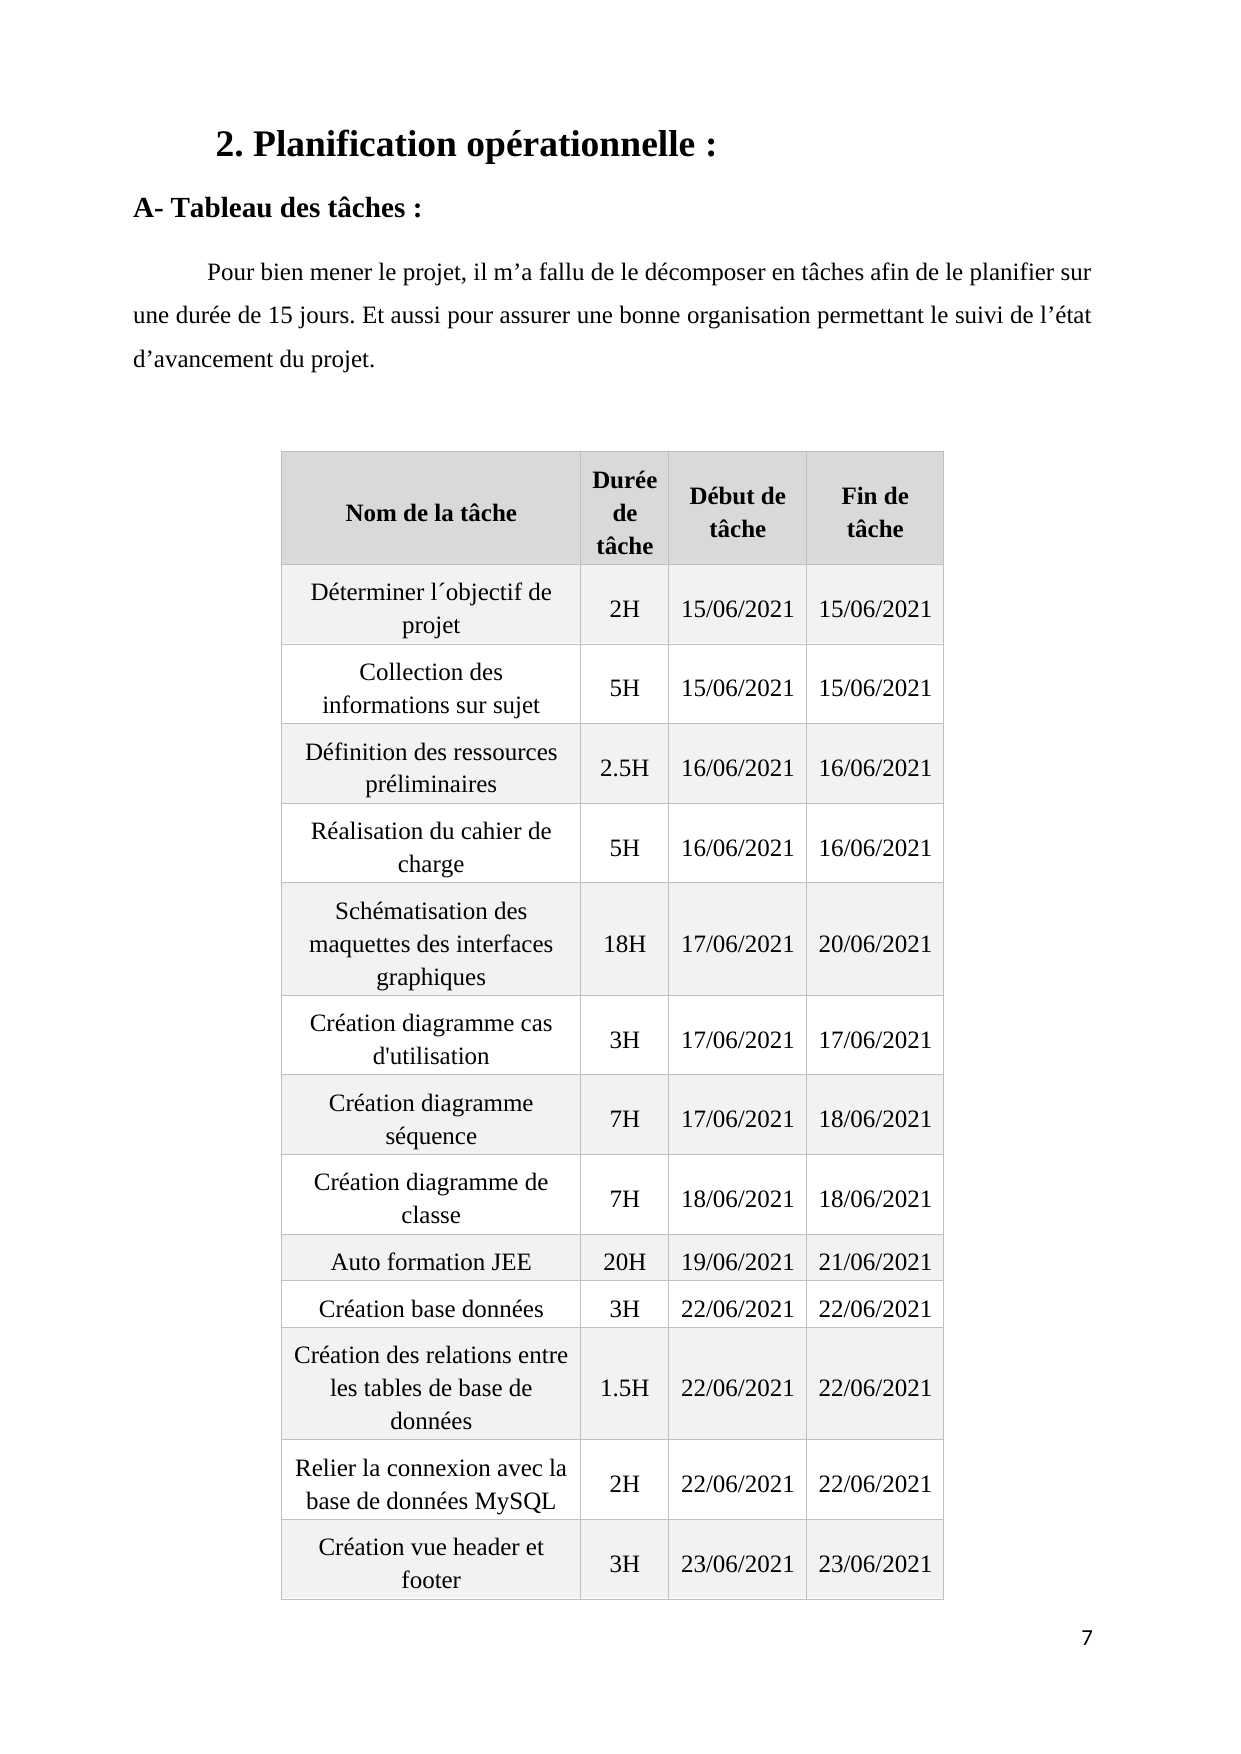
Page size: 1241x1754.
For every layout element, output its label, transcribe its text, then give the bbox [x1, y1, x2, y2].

table_cell 17/06/2021 [669, 996, 806, 1074]
table_header Fin de tâche [807, 452, 943, 564]
table_cell Création diagramme de classe [282, 1155, 580, 1233]
table_cell 15/06/2021 [807, 565, 943, 643]
table_cell 18H [581, 883, 668, 995]
table_cell 19/06/2021 [669, 1235, 806, 1280]
table_cell 20/06/2021 [807, 883, 943, 995]
table_cell 17/06/2021 [807, 996, 943, 1074]
subtitle Planification opérationnelle : [215, 122, 1093, 165]
table_cell 18/06/2021 [807, 1075, 943, 1154]
table_header Début de tâche [669, 452, 806, 564]
table_cell Création vue header et footer [282, 1520, 580, 1598]
table_cell 18/06/2021 [807, 1155, 943, 1233]
table_cell 22/06/2021 [669, 1328, 806, 1439]
table_cell 5H [581, 804, 668, 882]
table_cell 7H [581, 1155, 668, 1233]
text Pour bien mener le projet, il m’a fallu de le décomposer en tâches afin de le planifier sur une durée de 15 jours. Et aussi pour assurer une bonne organisation permettant le suivi de l’état d’avancement du projet. [133, 257, 1093, 372]
table_cell 5H [581, 645, 668, 723]
table_cell 2.5H [581, 724, 668, 803]
table_cell 20H [581, 1235, 668, 1280]
table_cell 2H [581, 565, 668, 643]
table_cell 1.5H [581, 1328, 668, 1439]
table_header Nom de la tâche [282, 452, 580, 564]
table_cell 22/06/2021 [669, 1440, 806, 1519]
table_cell 23/06/2021 [669, 1520, 806, 1598]
table_cell Création diagramme séquence [282, 1075, 580, 1154]
table_cell Déterminer l´objectif de projet [282, 565, 580, 643]
table_cell 7H [581, 1075, 668, 1154]
table_cell 16/06/2021 [807, 804, 943, 882]
table_cell 18/06/2021 [669, 1155, 806, 1233]
table_cell 16/06/2021 [669, 724, 806, 803]
table_cell 15/06/2021 [807, 645, 943, 723]
table_cell Création base données [282, 1281, 580, 1327]
table_cell 22/06/2021 [807, 1281, 943, 1327]
table_cell 22/06/2021 [807, 1328, 943, 1439]
table_cell Auto formation JEE [282, 1235, 580, 1280]
table_cell 2H [581, 1440, 668, 1519]
table_cell 17/06/2021 [669, 883, 806, 995]
table_cell 15/06/2021 [669, 645, 806, 723]
table_cell 16/06/2021 [807, 724, 943, 803]
table_cell Définition des ressources préliminaires [282, 724, 580, 803]
table_cell 23/06/2021 [807, 1520, 943, 1598]
table_cell Création diagramme cas d'utilisation [282, 996, 580, 1074]
table_cell 22/06/2021 [669, 1281, 806, 1327]
table_cell 15/06/2021 [669, 565, 806, 643]
table_cell 17/06/2021 [669, 1075, 806, 1154]
table_cell 3H [581, 996, 668, 1074]
table_header Durée de tâche [581, 452, 668, 564]
table_cell 3H [581, 1281, 668, 1327]
table_cell 21/06/2021 [807, 1235, 943, 1280]
subtitle Tableau des tâches : [133, 190, 1093, 224]
table_cell 3H [581, 1520, 668, 1598]
table_cell Réalisation du cahier de charge [282, 804, 580, 882]
table_cell 16/06/2021 [669, 804, 806, 882]
table_cell Schématisation des maquettes des interfaces graphiques [282, 883, 580, 995]
table_cell Collection des informations sur sujet [282, 645, 580, 723]
table_cell Relier la connexion avec la base de données MySQL [282, 1440, 580, 1519]
table_cell Création des relations entre les tables de base de données [282, 1328, 580, 1439]
table_cell 22/06/2021 [807, 1440, 943, 1519]
